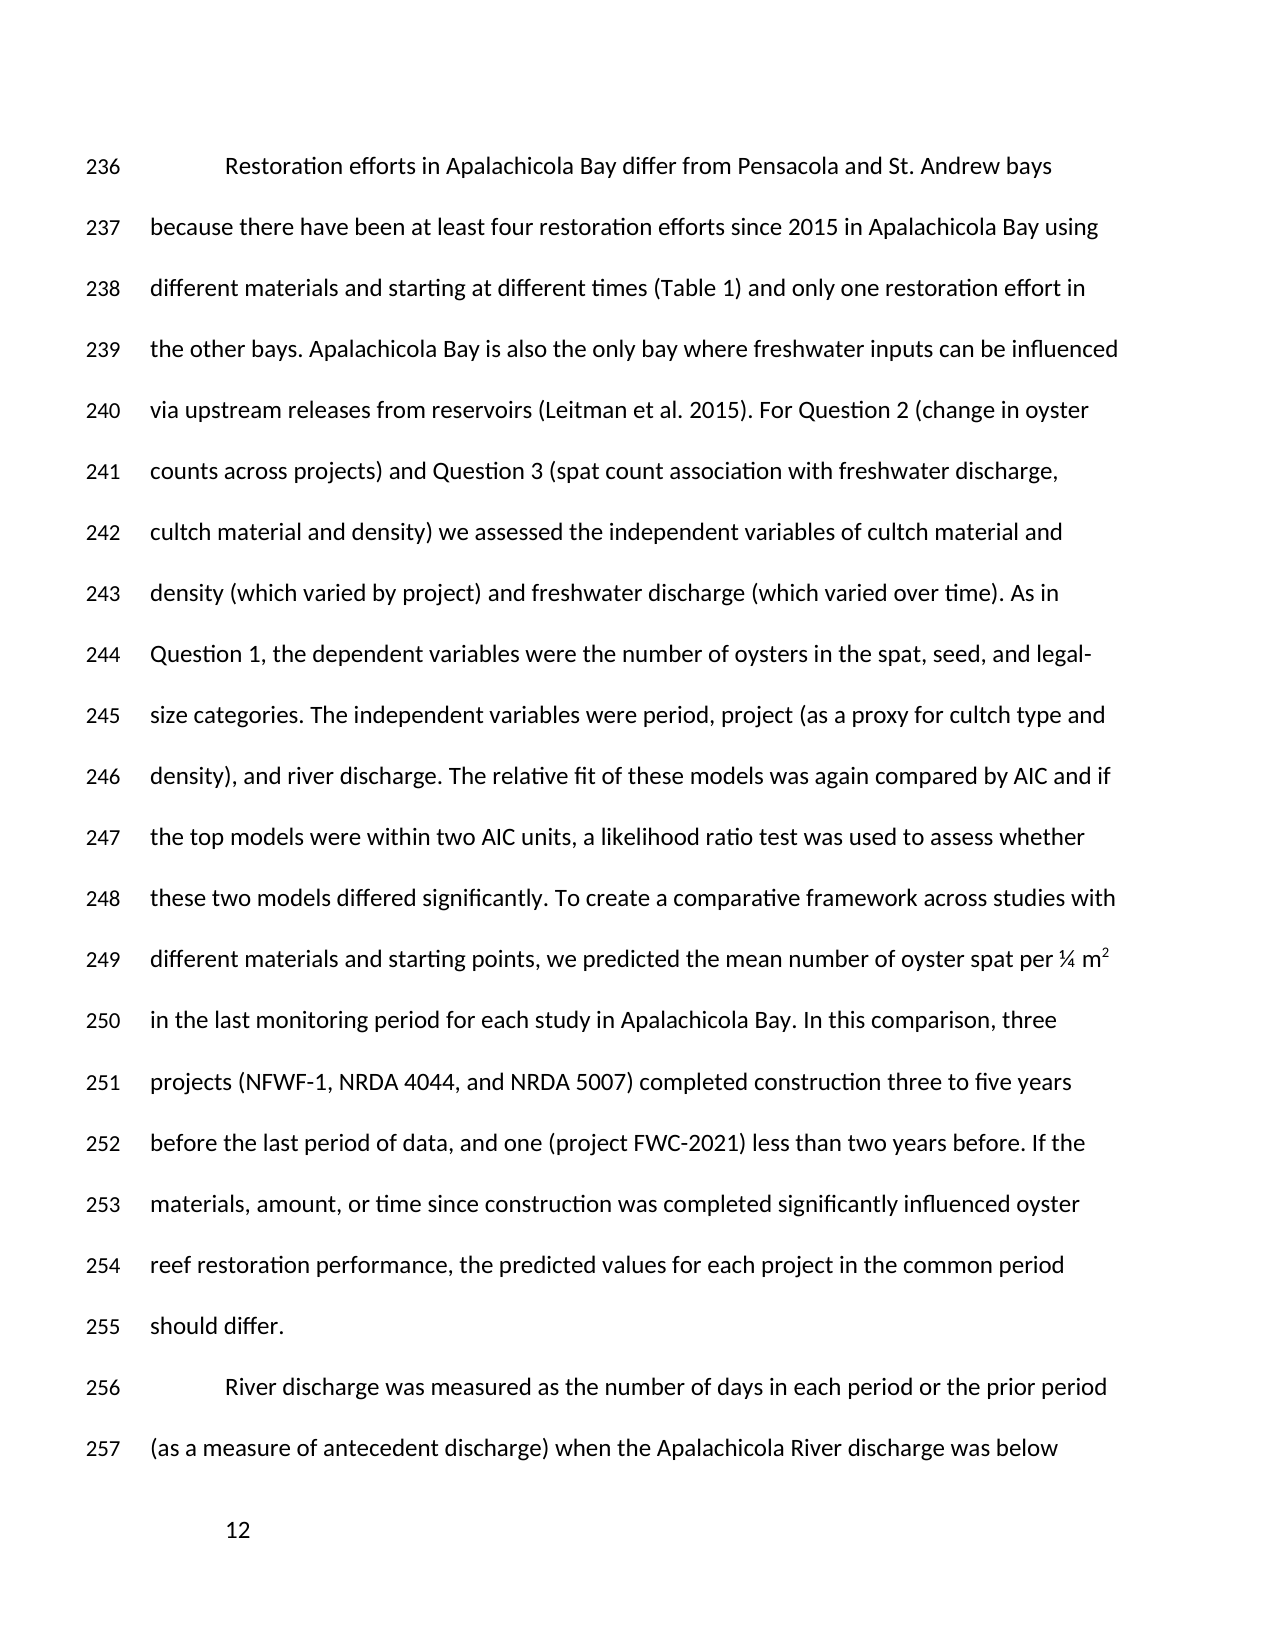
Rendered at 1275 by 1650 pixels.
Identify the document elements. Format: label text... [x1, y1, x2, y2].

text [150, 1371, 1125, 1462]
text Restoration efforts in Apalachicola Bay differ from Pensacola and St. Andrew bays because there have been at least four restoration efforts since 2015 in Apalachicola Bay using different materials and starting at different times (Table 1) and only one restoration effort in the other bays. Apalachicola Bay is also the only bay where freshwater inputs can be influenced via upstream releases from reservoirs (Leitman et al. 2015). For Question 2 (change in oyster counts across projects) and Question 3 (spat count association with freshwater discharge, cultch material and density) we assessed the independent variables of cultch material and density (which varied by project) and freshwater discharge (which varied over time). As in Question 1, the dependent variables were the number of oysters in the spat, seed, and legal-size categories. The independent variables were period, project (as a proxy for cultch type and density), and river discharge. The relative fit of these models was again compared by AIC and if the top models were within two AIC units, a likelihood ratio test was used to assess whether these two models differed significantly. To create a comparative framework across studies with different materials and starting points, we predicted the mean number of oyster spat per ¼ m2 in the last monitoring period for each study in Apalachicola Bay. In this comparison, three projects (NFWF-1, NRDA 4044, and NRDA 5007) completed construction three to five years before the last period of data, and one (project FWC-2021) less than two years before. If the materials, amount, or time since construction was completed significantly influenced oyster reef restoration performance, the predicted values for each project in the common period should differ. [150, 150, 1125, 1340]
